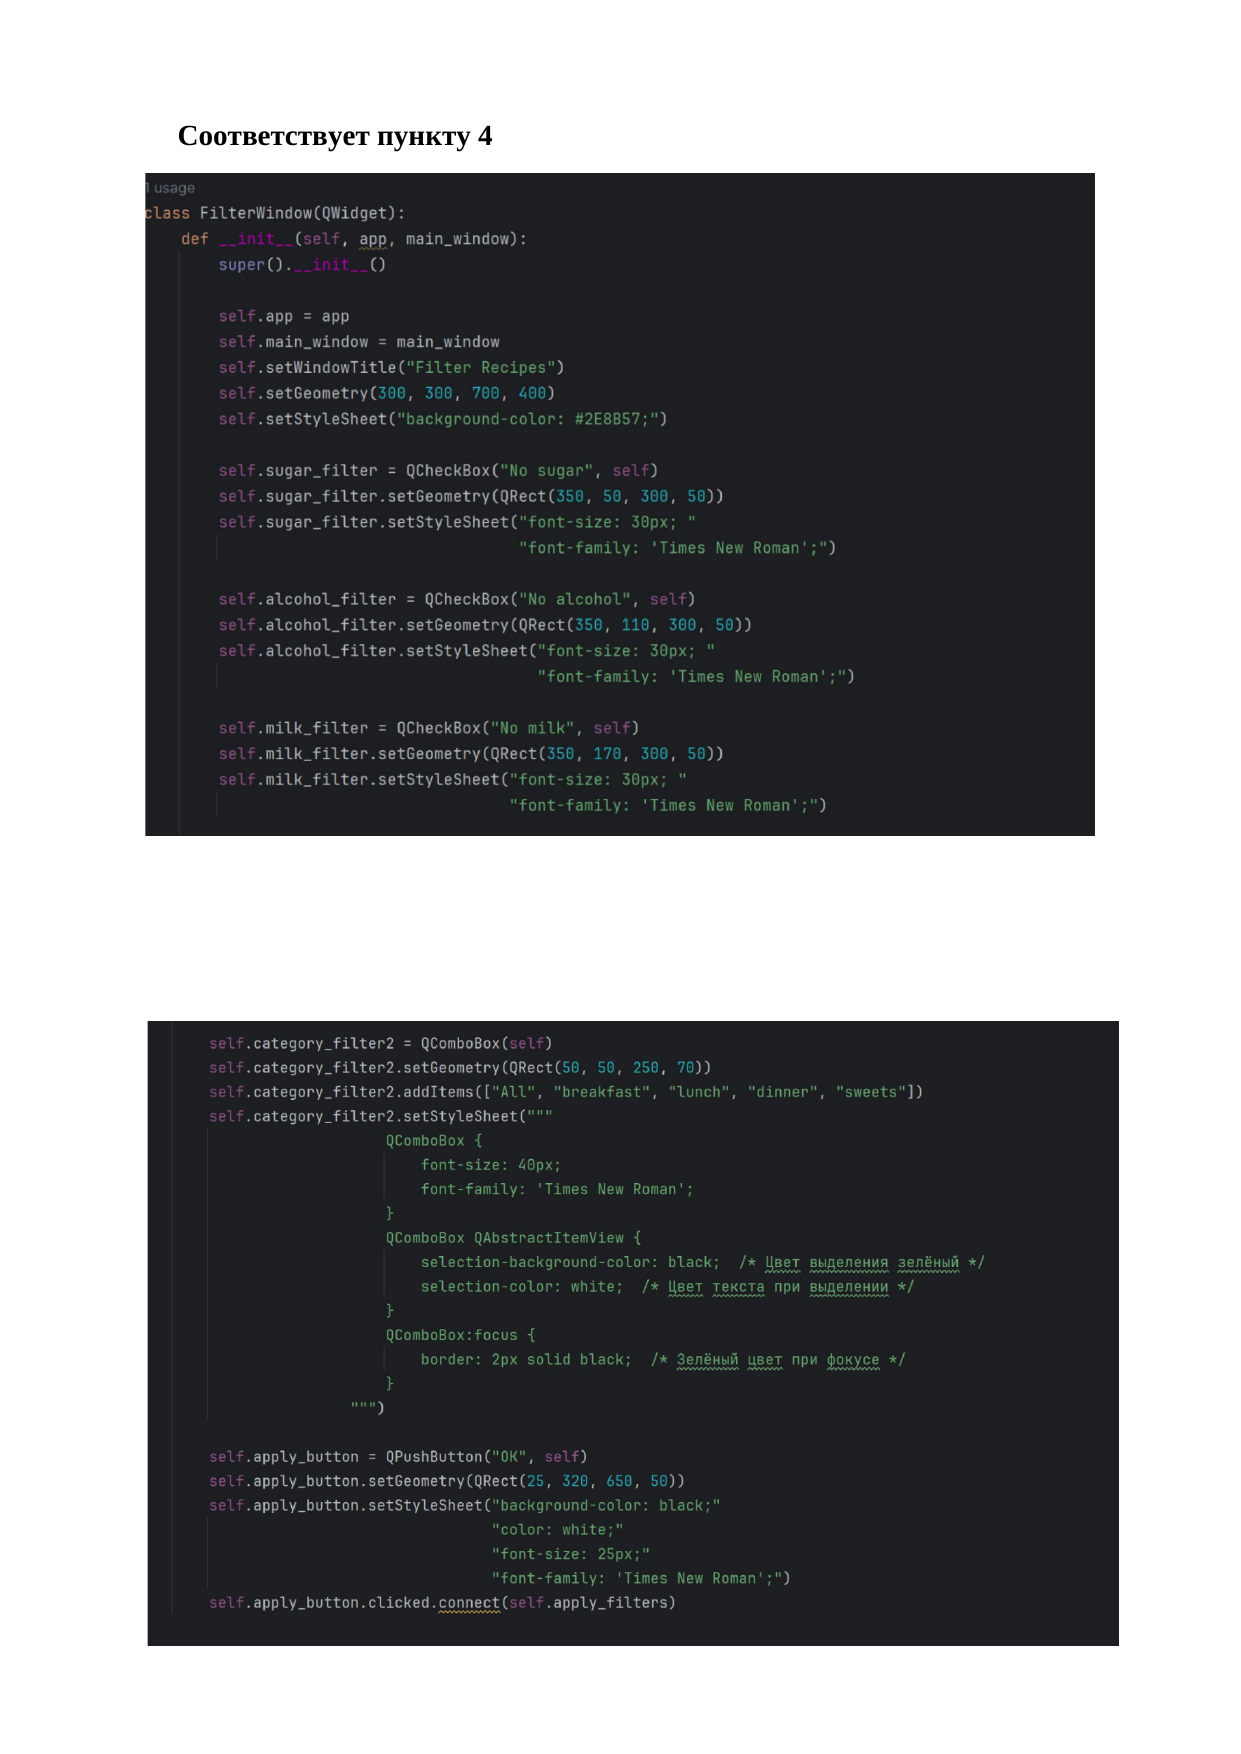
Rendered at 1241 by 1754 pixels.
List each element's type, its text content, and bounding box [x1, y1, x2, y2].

text Соответствует пункту 4 [177, 118, 1152, 152]
picture [147, 1021, 1119, 1646]
picture [145, 173, 1095, 836]
